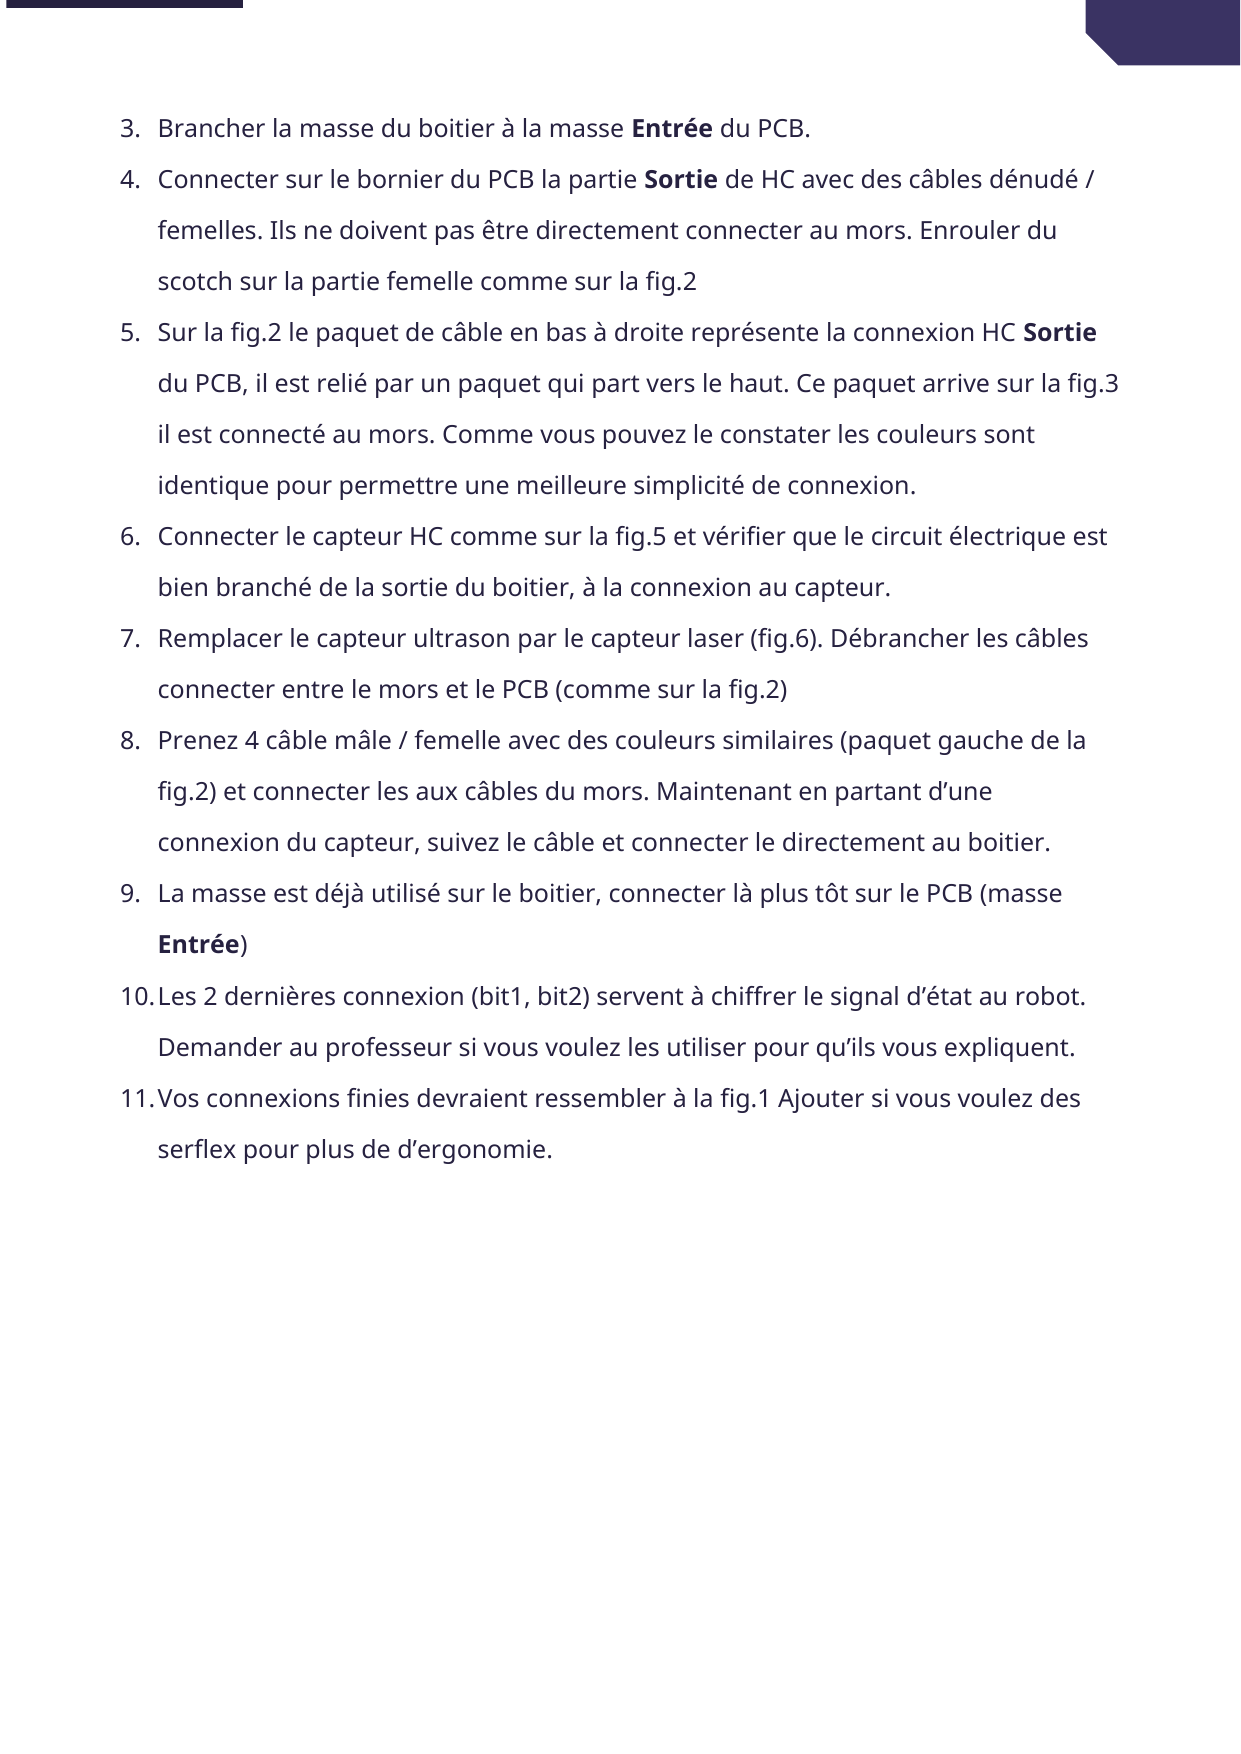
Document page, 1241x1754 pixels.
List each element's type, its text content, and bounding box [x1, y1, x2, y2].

list Connecter sur le bornier du PCB la partie Sortie de HC avec des câbles dénudé / femelles. Ils ne doivent pas être directement connecter au mors. Enrouler du scotch sur la partie femelle comme sur la fig.2 [120, 161, 1120, 298]
list Remplacer le capteur ultrason par le capteur laser (fig.6). Débrancher les câbles connecter entre le mors et le PCB (comme sur la fig.2) [120, 621, 1120, 706]
list Prenez 4 câble mâle / femelle avec des couleurs similaires (paquet gauche de la fig.2) et connecter les aux câbles du mors. Maintenant en partant d’une connexion du capteur, suivez le câble et connecter le directement au boitier. [120, 723, 1120, 859]
list La masse est déjà utilisé sur le boitier, connecter là plus tôt sur le PCB (masse Entrée) [120, 876, 1120, 961]
list Sur la fig.2 le paquet de câble en bas à droite représente la connexion HC Sortie du PCB, il est relié par un paquet qui part vers le haut. Ce paquet arrive sur la fig.3 il est connecté au mors. Comme vous pouvez le constater les couleurs sont identique pour permettre une meilleure simplicité de connexion. [120, 314, 1120, 502]
list Vos connexions finies devraient ressembler à la fig.1 Ajouter si vous voulez des serflex pour plus de d’ergonomie. [120, 1080, 1120, 1165]
list Connecter le capteur HC comme sur la fig.5 et vérifier que le circuit électrique est bien branché de la sortie du boitier, à la connexion au capteur. [120, 519, 1120, 604]
list Les 2 dernières connexion (bit1, bit2) servent à chiffrer le signal d’état au robot. Demander au professeur si vous voulez les utiliser pour qu’ils vous expliquent. [120, 978, 1120, 1063]
list Brancher la masse du boitier à la masse Entrée du PCB. [120, 110, 1120, 144]
